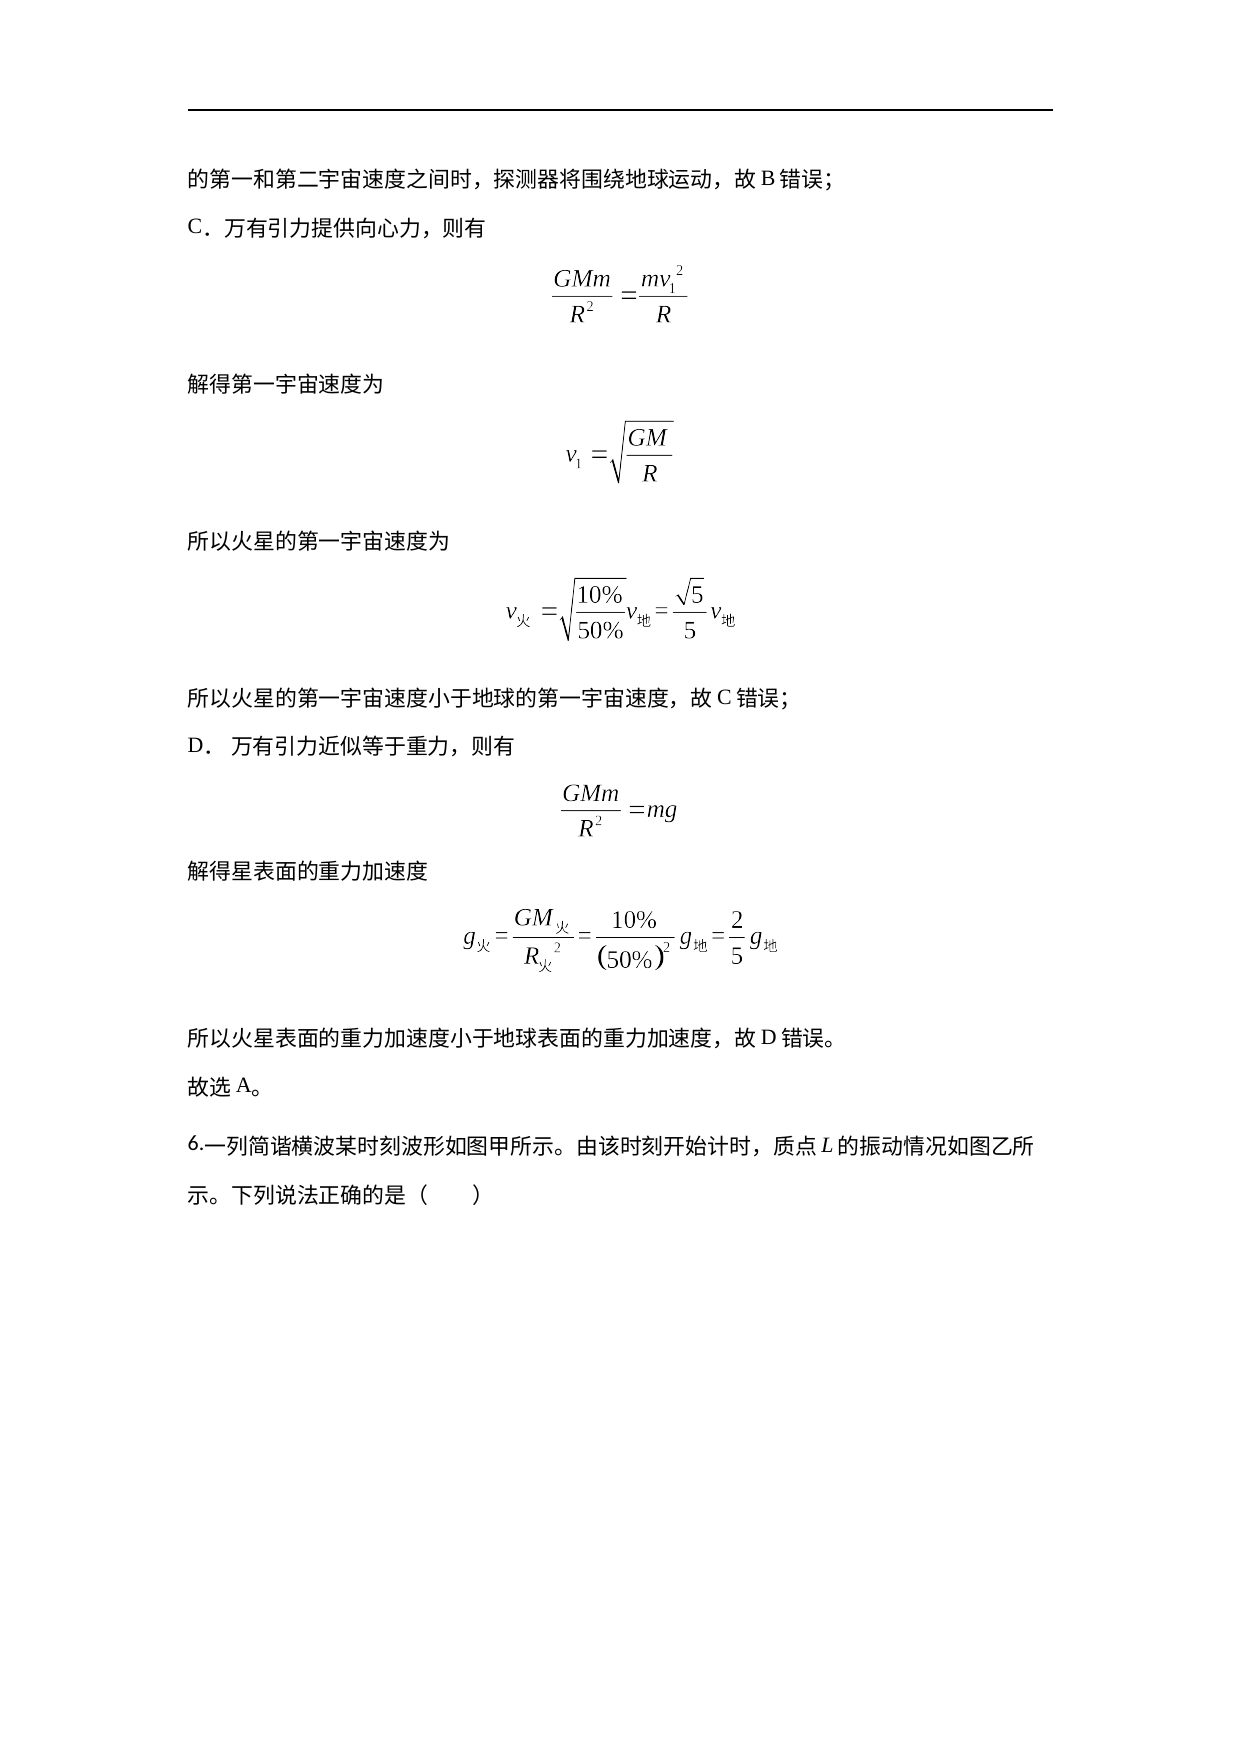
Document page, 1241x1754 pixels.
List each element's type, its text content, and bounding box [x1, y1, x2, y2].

text 6.一列简谐横波某时刻波形如图甲所示。由该时刻开始计时，质点L的振动情况如图乙所示。下列说法正确的是（ ） [187, 1128, 1053, 1210]
text 所以火星的第一宇宙速度小于地球的第一宇宙速度，故C错误； [187, 681, 1053, 713]
text 解得星表面的重力加速度 [187, 853, 1053, 886]
text 所以火星表面的重力加速度小于地球表面的重力加速度，故D错误。 [187, 1021, 1053, 1053]
text D． 万有引力近似等于重力，则有 [187, 729, 1053, 761]
text 所以火星的第一宇宙速度为 [187, 524, 1053, 556]
text 解得第一宇宙速度为 [187, 367, 1053, 399]
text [187, 162, 1053, 194]
text 故选A。 [187, 1069, 1053, 1102]
text C．万有引力提供向心力，则有 [187, 210, 1053, 243]
